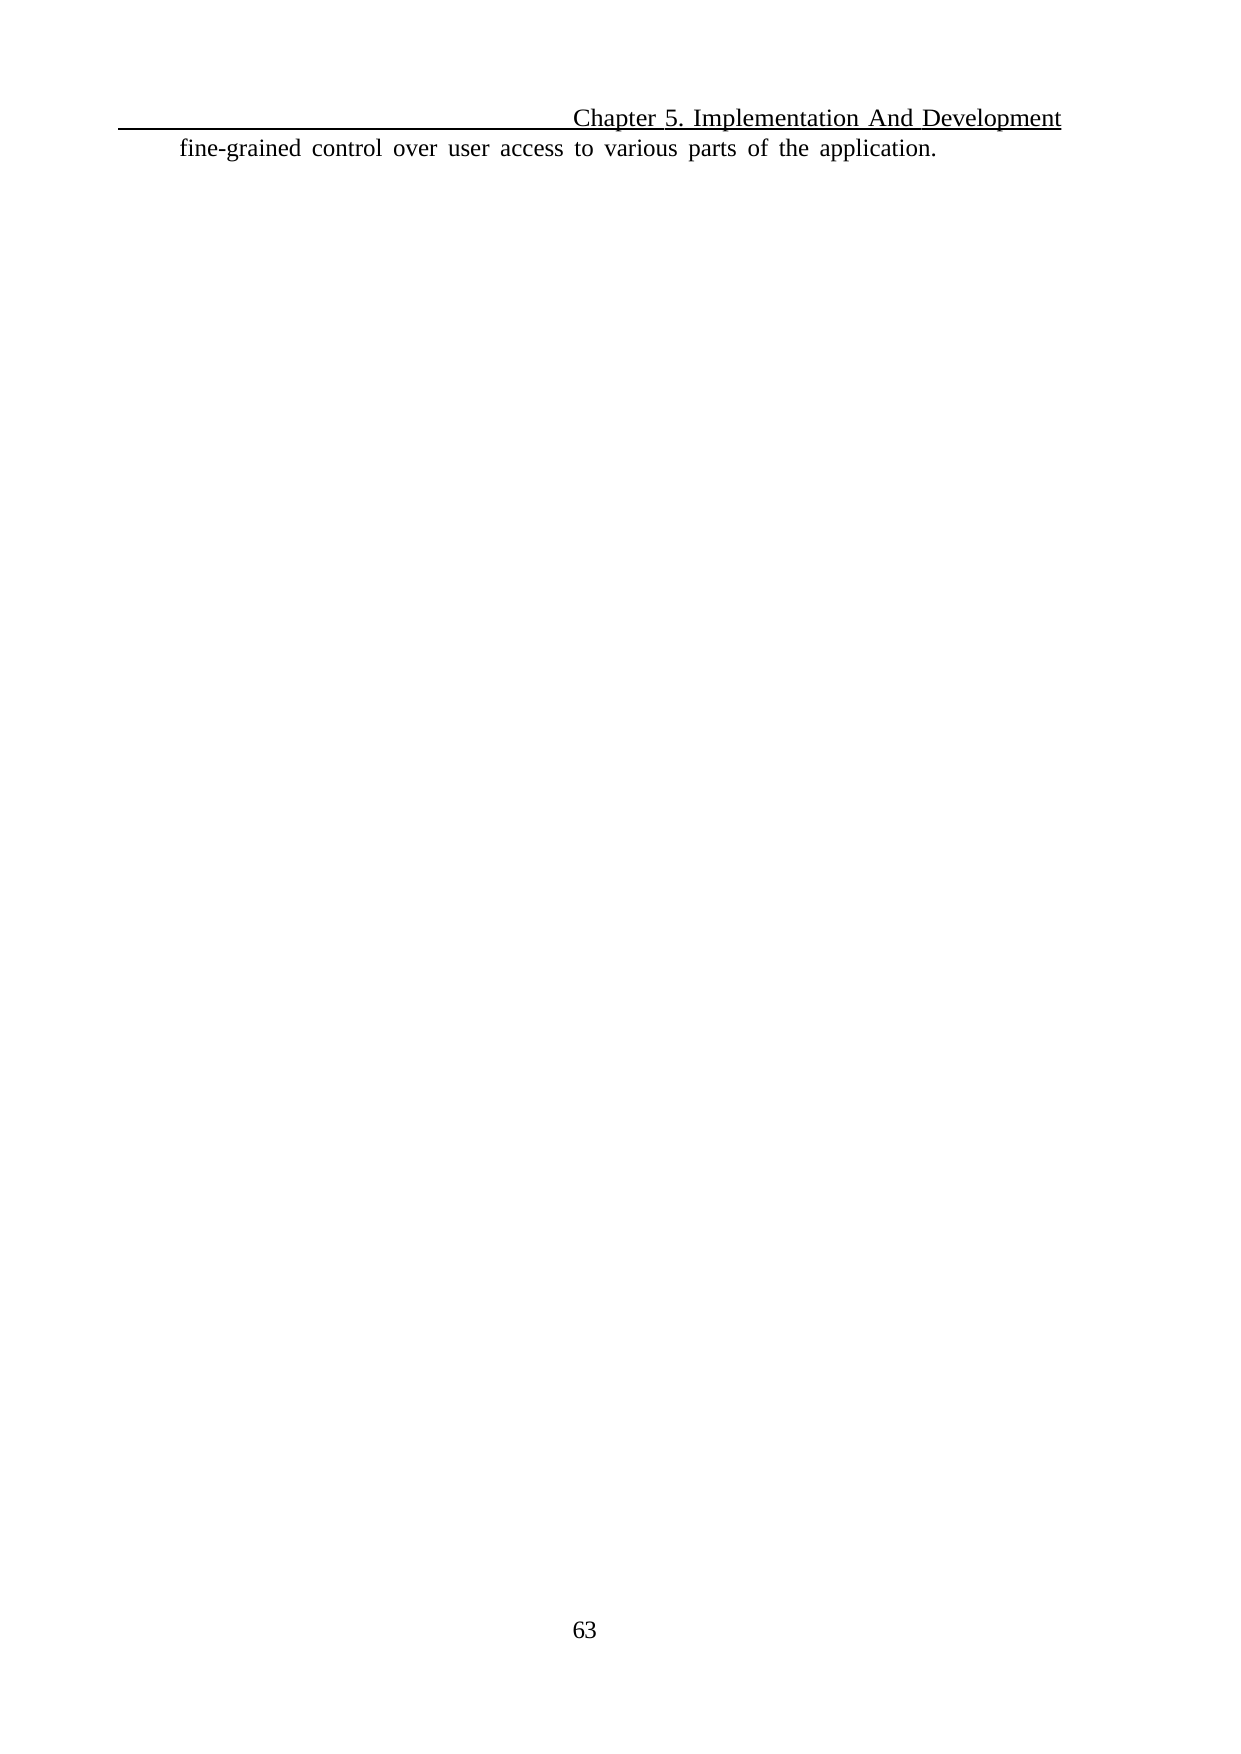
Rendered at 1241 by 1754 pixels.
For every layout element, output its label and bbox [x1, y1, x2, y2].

list [148, 133, 1122, 162]
